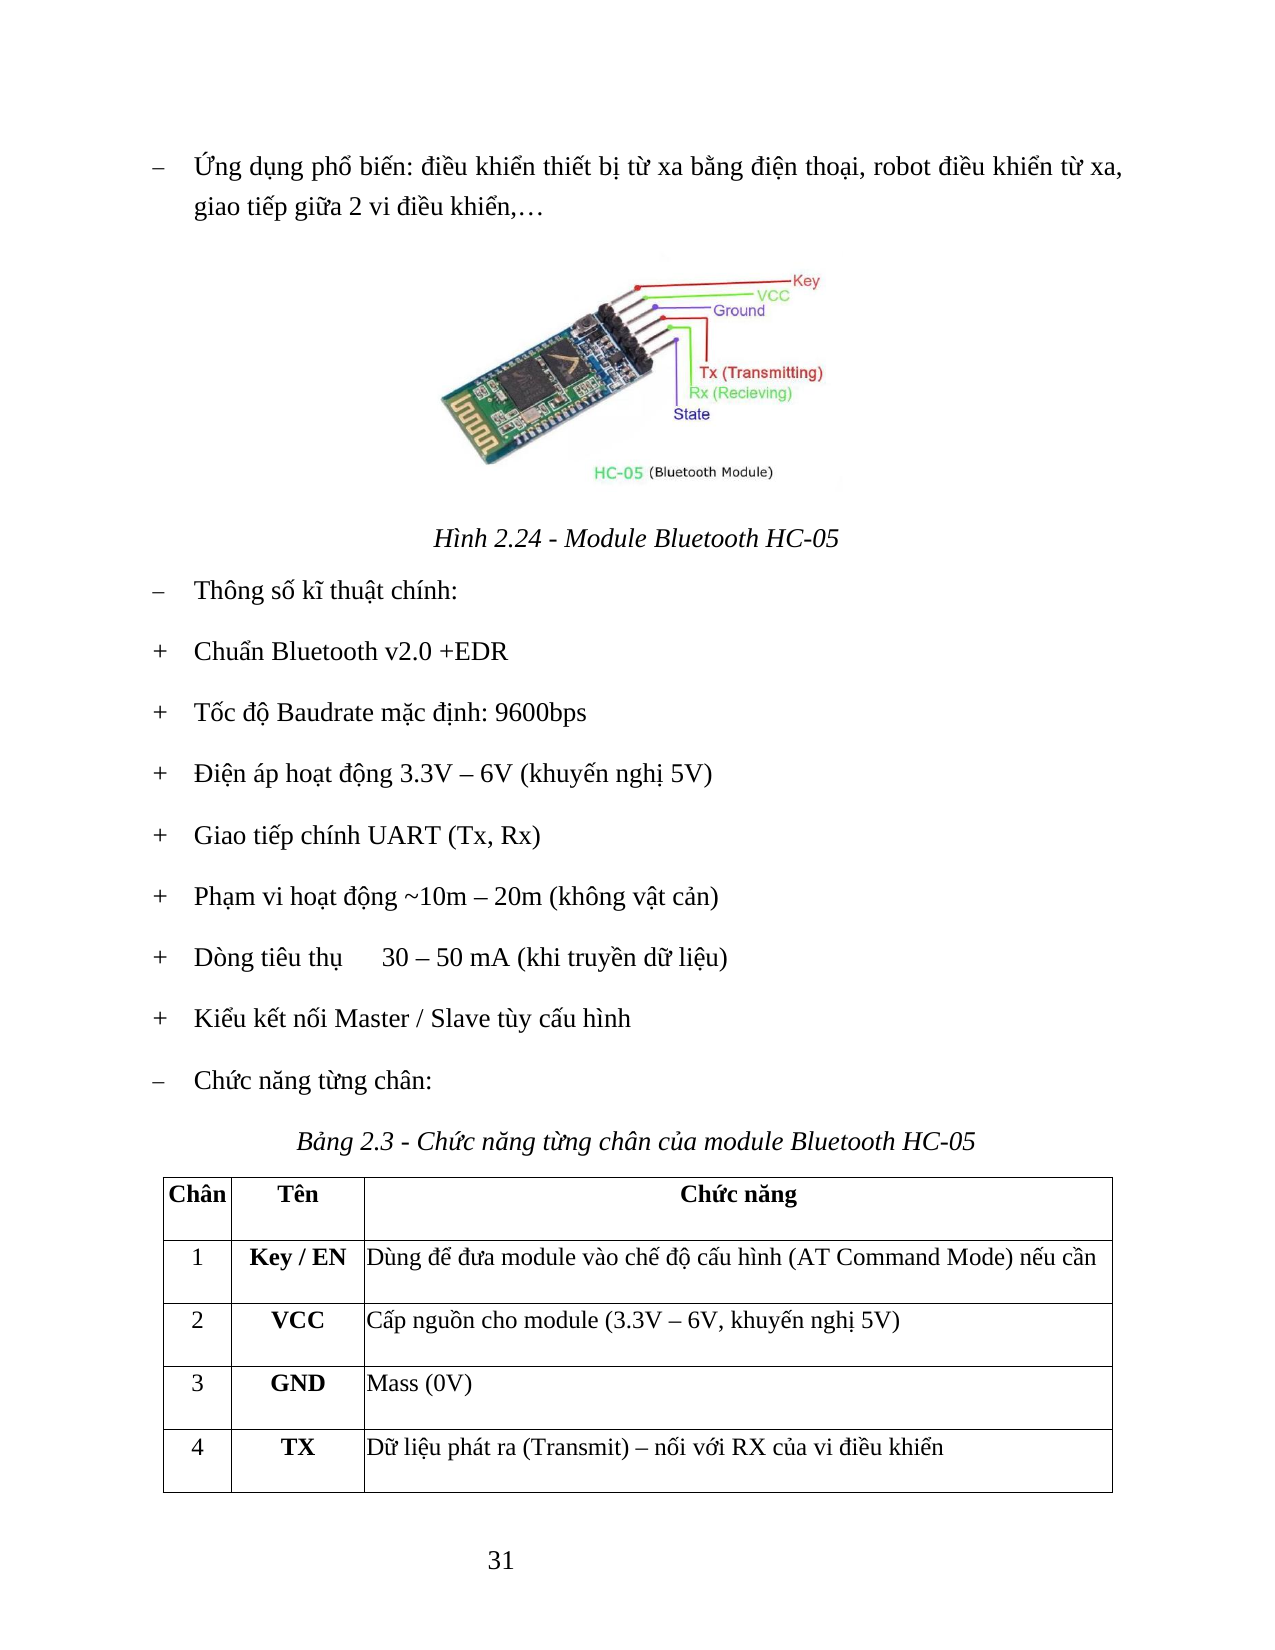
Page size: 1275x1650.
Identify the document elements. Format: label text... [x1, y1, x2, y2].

table_header Chân [164, 1178, 231, 1240]
list Kiểu kết nối Master / Slave tùy cấu hình [150, 1002, 1125, 1034]
list Chức năng từng chân: [150, 1064, 1125, 1095]
table_header Tên [232, 1178, 364, 1240]
list Giao tiếp chính UART (Tx, Rx) [150, 819, 1125, 850]
list Dòng tiêu thụ 30 – 50 mA (khi truyền dữ liệu) [150, 941, 1125, 972]
table_cell TX [232, 1430, 364, 1492]
list Chuẩn Bluetooth v2.0 +EDR [150, 635, 1125, 666]
list Điện áp hoạt động 3.3V – 6V (khuyến nghị 5V) [150, 757, 1125, 789]
picture [431, 251, 844, 492]
table_cell Dữ liệu phát ra (Transmit) – nối với RX của vi điều khiển [365, 1430, 1112, 1492]
list Tốc độ Baudrate mặc định: 9600bps [150, 696, 1125, 727]
text Hình 2.24 - Module Bluetooth HC-05 [150, 522, 1125, 553]
table_cell 1 [164, 1241, 231, 1303]
table_header Chức năng [365, 1178, 1112, 1240]
table_cell Mass (0V) [365, 1367, 1112, 1429]
table_cell Key / EN [232, 1241, 364, 1303]
table_cell GND [232, 1367, 364, 1429]
list Phạm vi hoạt động ~10m – 20m (không vật cản) [150, 880, 1125, 911]
table_cell Cấp nguồn cho module (3.3V – 6V, khuyến nghị 5V) [365, 1304, 1112, 1366]
table_cell VCC [232, 1304, 364, 1366]
list Ứng dụng phổ biến: điều khiển thiết bị từ xa bằng điện thoại, robot điều khiển từ xa, giao tiếp giữa 2 vi điều khiển,… [150, 150, 1125, 222]
list Thông số kĩ thuật chính: [150, 574, 1125, 605]
table_cell 2 [164, 1304, 231, 1366]
table_cell 4 [164, 1430, 231, 1492]
table_cell Dùng để đưa module vào chế độ cấu hình (AT Command Mode) nếu cần [365, 1241, 1112, 1303]
table_cell 3 [164, 1367, 231, 1429]
text Bảng 2.3 - Chức năng từng chân của module Bluetooth HC-05 [150, 1125, 1125, 1156]
